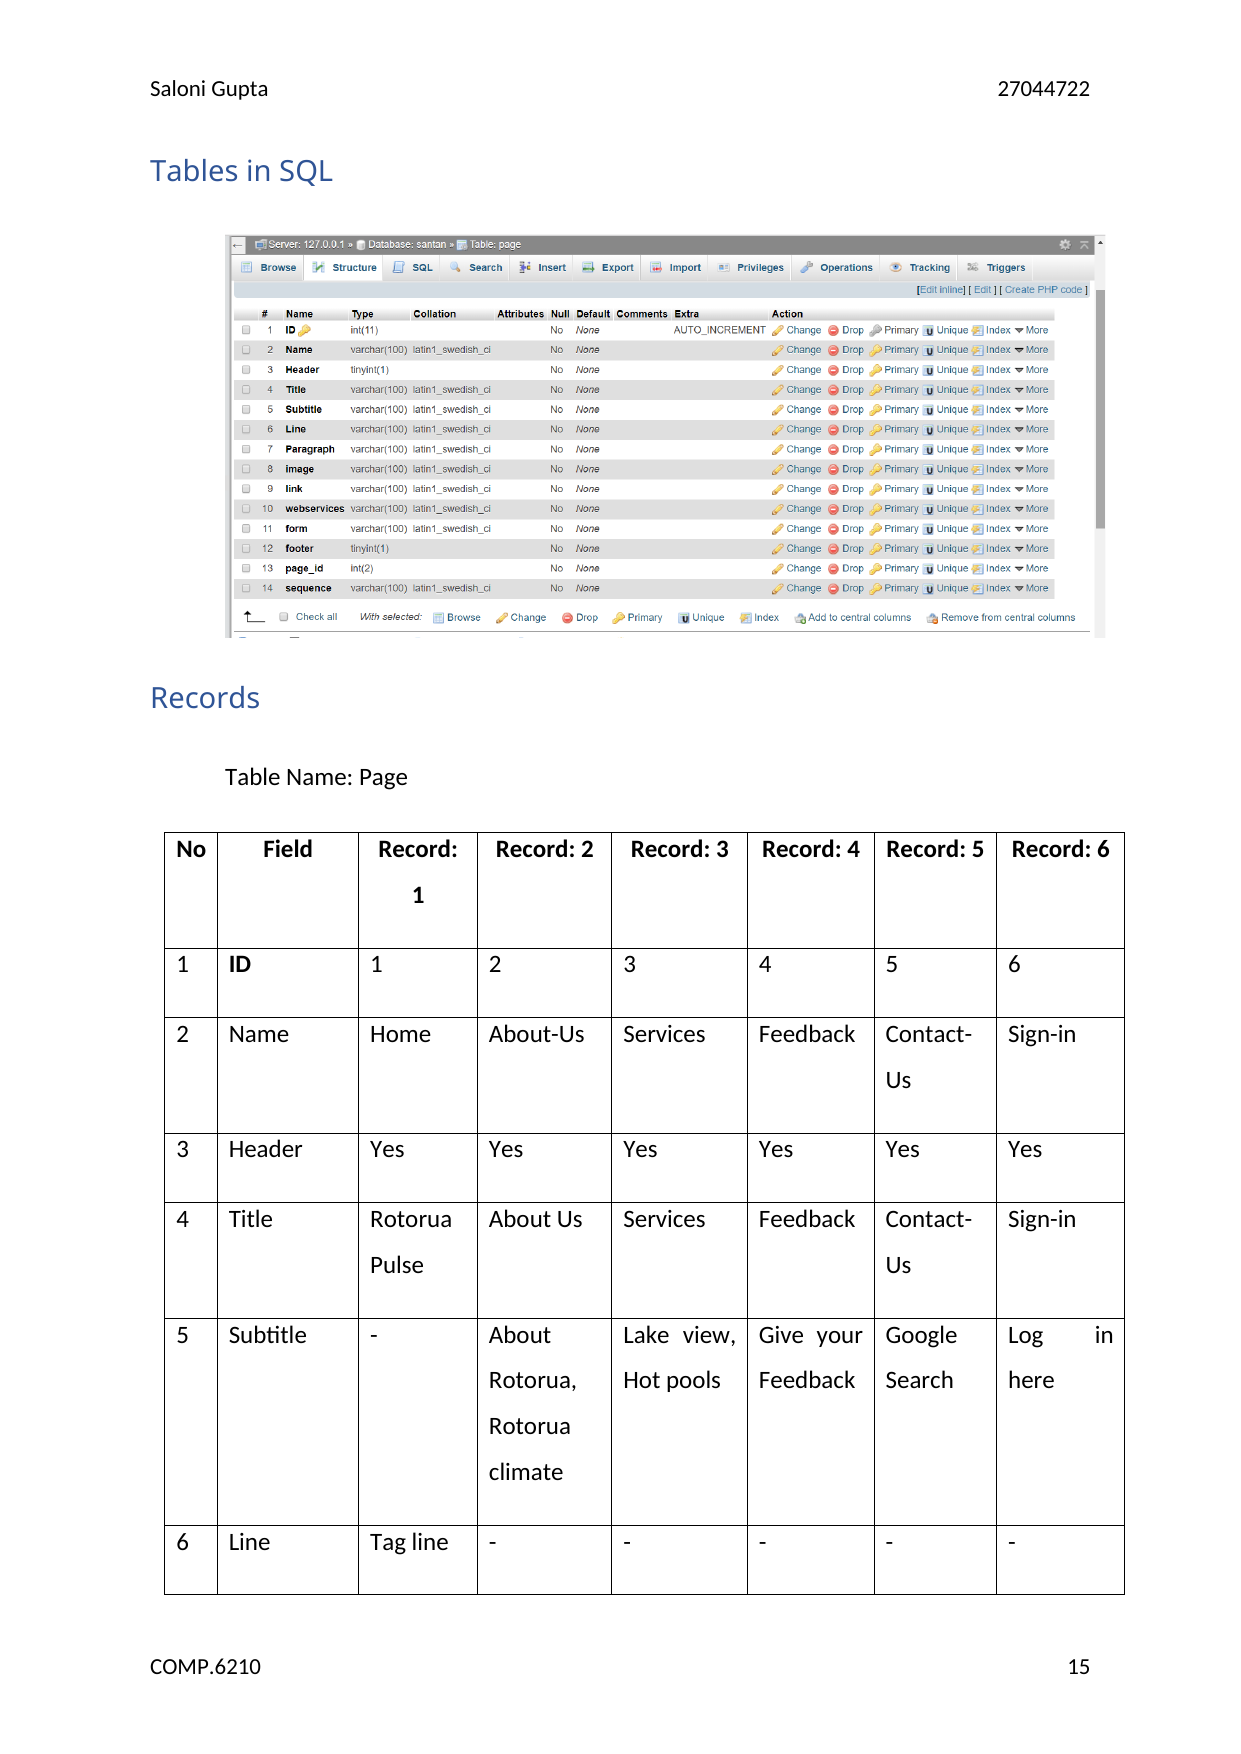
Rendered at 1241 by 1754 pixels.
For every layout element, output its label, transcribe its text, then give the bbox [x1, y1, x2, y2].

table_cell 1 [359, 949, 477, 1017]
table_cell 3 [165, 1134, 217, 1202]
table_cell 1 [165, 949, 217, 1017]
table_cell Title [218, 1203, 358, 1318]
table_cell Tag line [359, 1526, 477, 1594]
table_cell Subtitle [218, 1319, 358, 1524]
table_cell - [612, 1526, 747, 1594]
table_header Record: 6 [997, 833, 1124, 947]
table_cell 5 [165, 1319, 217, 1524]
table_cell 3 [612, 949, 747, 1017]
table_cell 5 [875, 949, 996, 1017]
table_cell - [748, 1526, 874, 1594]
table_cell ID [218, 949, 358, 1017]
table_cell Lake view, Hot pools [612, 1319, 747, 1524]
table_cell Feedback [748, 1203, 874, 1318]
table_cell 2 [165, 1018, 217, 1133]
table_cell Google Search [875, 1319, 996, 1524]
table_header Record: 4 [748, 833, 874, 947]
table_cell - [359, 1319, 477, 1524]
table_cell Give your Feedback [748, 1319, 874, 1524]
table_cell 4 [748, 949, 874, 1017]
table_cell Yes [997, 1134, 1124, 1202]
subtitle Records [150, 677, 1090, 717]
table_cell 2 [478, 949, 611, 1017]
table_cell Contact-Us [875, 1018, 996, 1133]
table_cell Rotorua Pulse [359, 1203, 477, 1318]
table_cell 6 [997, 949, 1124, 1017]
table_cell Header [218, 1134, 358, 1202]
table_cell - [997, 1526, 1124, 1594]
table_cell About Us [478, 1203, 611, 1318]
table_cell Home [359, 1018, 477, 1133]
table_cell Line [218, 1526, 358, 1594]
table_header No [165, 833, 217, 947]
table_cell Sign-in [997, 1018, 1124, 1133]
table_cell Yes [478, 1134, 611, 1202]
table_cell 6 [165, 1526, 217, 1594]
table_cell Yes [359, 1134, 477, 1202]
picture [225, 234, 1106, 638]
table_cell Services [612, 1018, 747, 1133]
table_header Record: 1 [359, 833, 477, 947]
table_cell 4 [165, 1203, 217, 1318]
subtitle Tables in SQL [150, 150, 1090, 190]
table_header Record: 2 [478, 833, 611, 947]
table_cell Name [218, 1018, 358, 1133]
table_cell Yes [875, 1134, 996, 1202]
table_cell Feedback [748, 1018, 874, 1133]
table_cell Sign-in [997, 1203, 1124, 1318]
table_cell Yes [748, 1134, 874, 1202]
table_cell Yes [612, 1134, 747, 1202]
table_cell About-Us [478, 1018, 611, 1133]
table_cell Log in here [997, 1319, 1124, 1524]
table_cell - [875, 1526, 996, 1594]
table_header Field [218, 833, 358, 947]
table_cell About Rotorua, Rotorua climate [478, 1319, 611, 1524]
table_cell - [478, 1526, 611, 1594]
table_cell Contact-Us [875, 1203, 996, 1318]
list Table Name: Page [225, 761, 1090, 792]
table_cell Services [612, 1203, 747, 1318]
table_header Record: 5 [875, 833, 996, 947]
table_header Record: 3 [612, 833, 747, 947]
